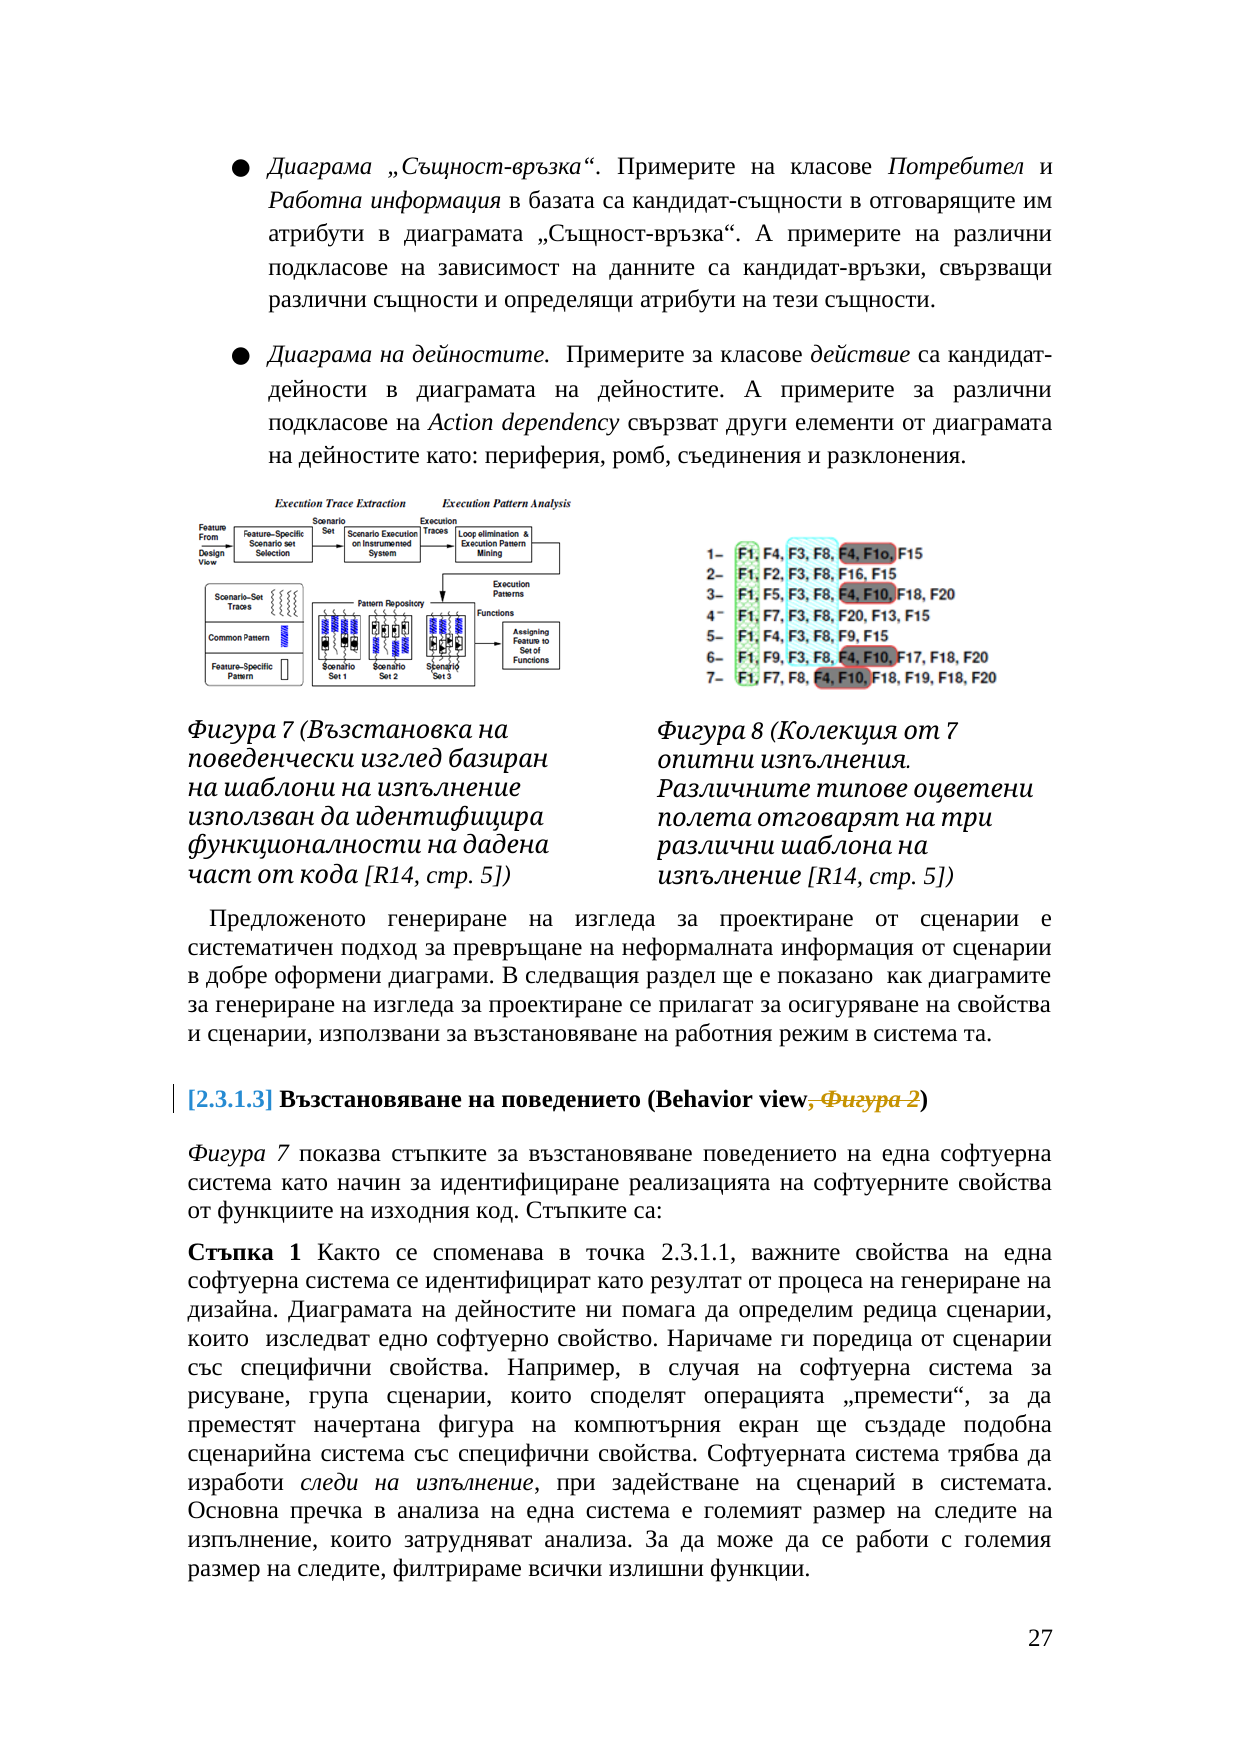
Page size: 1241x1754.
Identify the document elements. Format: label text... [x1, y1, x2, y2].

text Фигура 8 (Колекция от 7 опитни изпълнения. Различните типове оцветени полета отговарят на три различни шаблона на изпълнение [R14, стр. 5]) [657, 717, 1053, 891]
text показва стъпките за възстановяване поведението на една софтуерна система като начин за идентифициране реализацията на софтуерните свойства от функциите на изходния код. Стъпките са: [187, 1138, 1053, 1224]
text Предложеното генериране на изгледа за проектиране от сценарии е систематичен подход за превръщане на неформалната информация от сценарии в добре оформени диаграми. В следващия раздел ще е показано как диаграмите за генериране на изгледа за проектиране се прилагат за осигуряване на свойства и сценарии, използвани за възстановяване на работния режим в система та. [187, 903, 1053, 1047]
list Диаграма на дейностите. Примерите за класове действие са кандидат-дейности в диаграмата на дейностите. А примерите за различни подкласове на Action dependency свързват други елементи от диаграмата на дейностите като: периферия, ромб, съединения и разклонения. [231, 338, 1053, 469]
picture [187, 493, 591, 704]
list Диаграма „Същност-връзка“. Примерите на класове Потребител и Работна информация в базата са кандидат-същности в отговарящите им атрибути в диаграмата „Същност-връзка“. А примерите на различни подкласове на зависимост на данните са кандидат-връзки, свързващи различни същности и определящи атрибути на тези същности. [231, 150, 1053, 313]
picture [657, 535, 1046, 705]
subtitle Възстановяване на поведението (Behavior view) [187, 1084, 1053, 1113]
text Фигура 7 (Възстановка на поведенчески изглед базиран на шаблони на изпълнение използван да идентифицира функционалности на дадена част от кода [R14, стр. 5]) [187, 716, 583, 889]
text Стъпка 1 Както се споменава в точка 2.3.1.1, важните свойства на една софтуерна система се идентифицират като резултат от процеса на генериране на дизайна. Диаграмата на дейностите ни помага да определим редица сценарии, които изследват едно софтуерно свойство. Наричаме ги поредица от сценарии със специфични свойства. Например, в случая на софтуерна система за рисуване, група сценарии, които споделят операцията „премести“, за да преместят начертана фигура на компютърния екран ще създаде подобна сценарийна система със специфични свойства. Софтуерната система трябва да изработи следи на изпълнение, при задействане на сценарий в системата. Основна пречка в анализа на една система е големият размер на следите на изпълнение, които затрудняват анализа. За да може да се работи с големия размер на следите, филтрираме всички излишни функции. [187, 1237, 1053, 1582]
